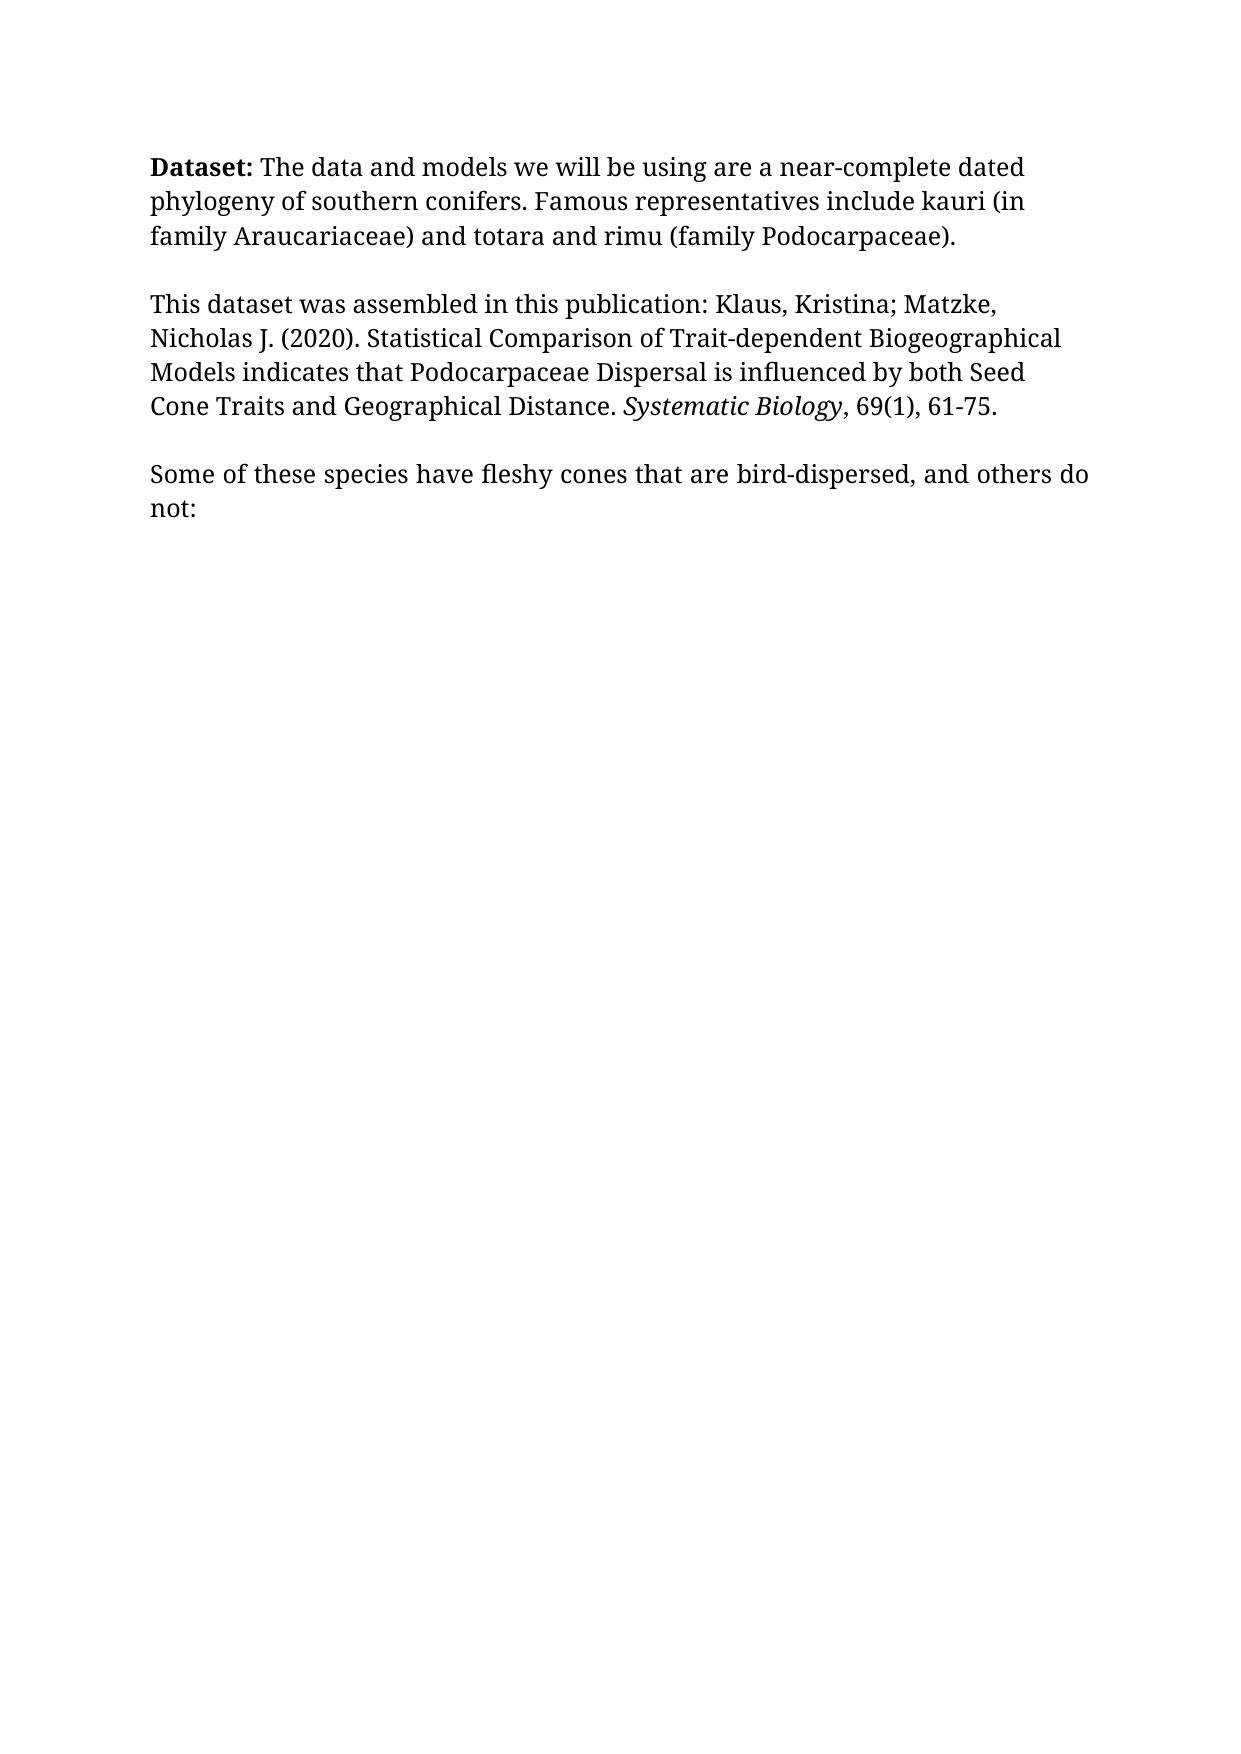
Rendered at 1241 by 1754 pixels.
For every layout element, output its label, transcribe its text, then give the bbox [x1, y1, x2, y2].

text This dataset was assembled in this publication: Klaus, Kristina; Matzke, Nicholas J. (2020). Statistical Comparison of Trait-dependent Biogeographical Models indicates that Podocarpaceae Dispersal is influenced by both Seed Cone Traits and Geographical Distance. Systematic Biology, 69(1), 61-75. [150, 286, 1090, 422]
text Dataset: The data and models we will be using are a near-complete dated phylogeny of southern conifers. Famous representatives include kauri (in family Araucariaceae) and totara and rimu (family Podocarpaceae). [150, 150, 1090, 252]
text Some of these species have fleshy cones that are bird-dispersed, and others do not: [150, 457, 1090, 525]
